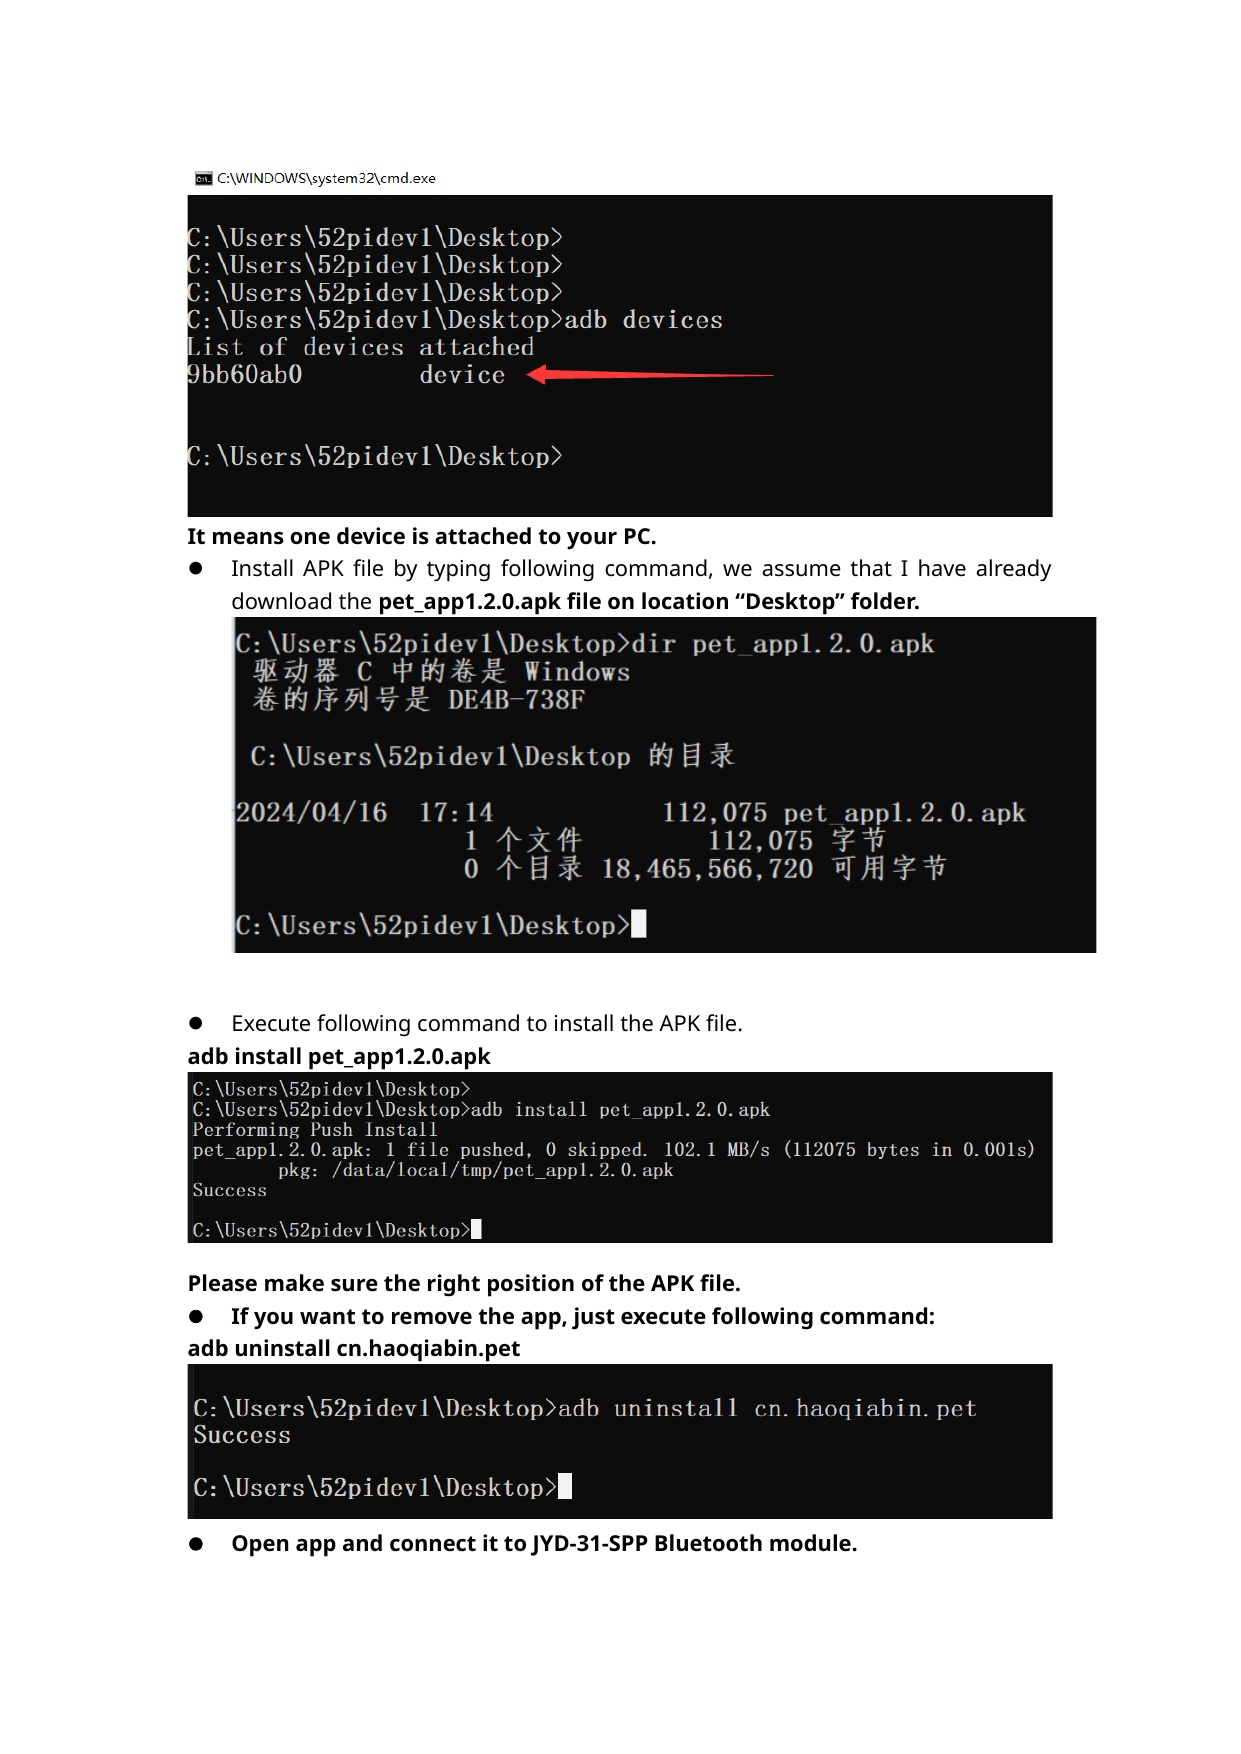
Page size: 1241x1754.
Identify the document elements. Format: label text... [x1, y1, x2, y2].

text Please make sure the right position of the APK file. [187, 1267, 1053, 1299]
picture [187, 1364, 1053, 1519]
list If you want to remove the app, just execute following command: [187, 1299, 1053, 1332]
picture [187, 162, 1053, 517]
list Execute following command to install the APK file. [187, 1007, 1053, 1039]
list Install APK file by typing following command, we assume that I have already download the pet_app1.2.0.apk file on location “Desktop” folder. [187, 552, 1053, 617]
text adb install pet_app1.2.0.apk [187, 1039, 1053, 1072]
text It means one device is attached to your PC. [187, 519, 1053, 552]
picture [231, 617, 1097, 953]
text adb uninstall cn.haoqiabin.pet [187, 1332, 1053, 1364]
picture [187, 1072, 1053, 1243]
list Open app and connect it to JYD-31-SPP Bluetooth module. [187, 1527, 1053, 1559]
